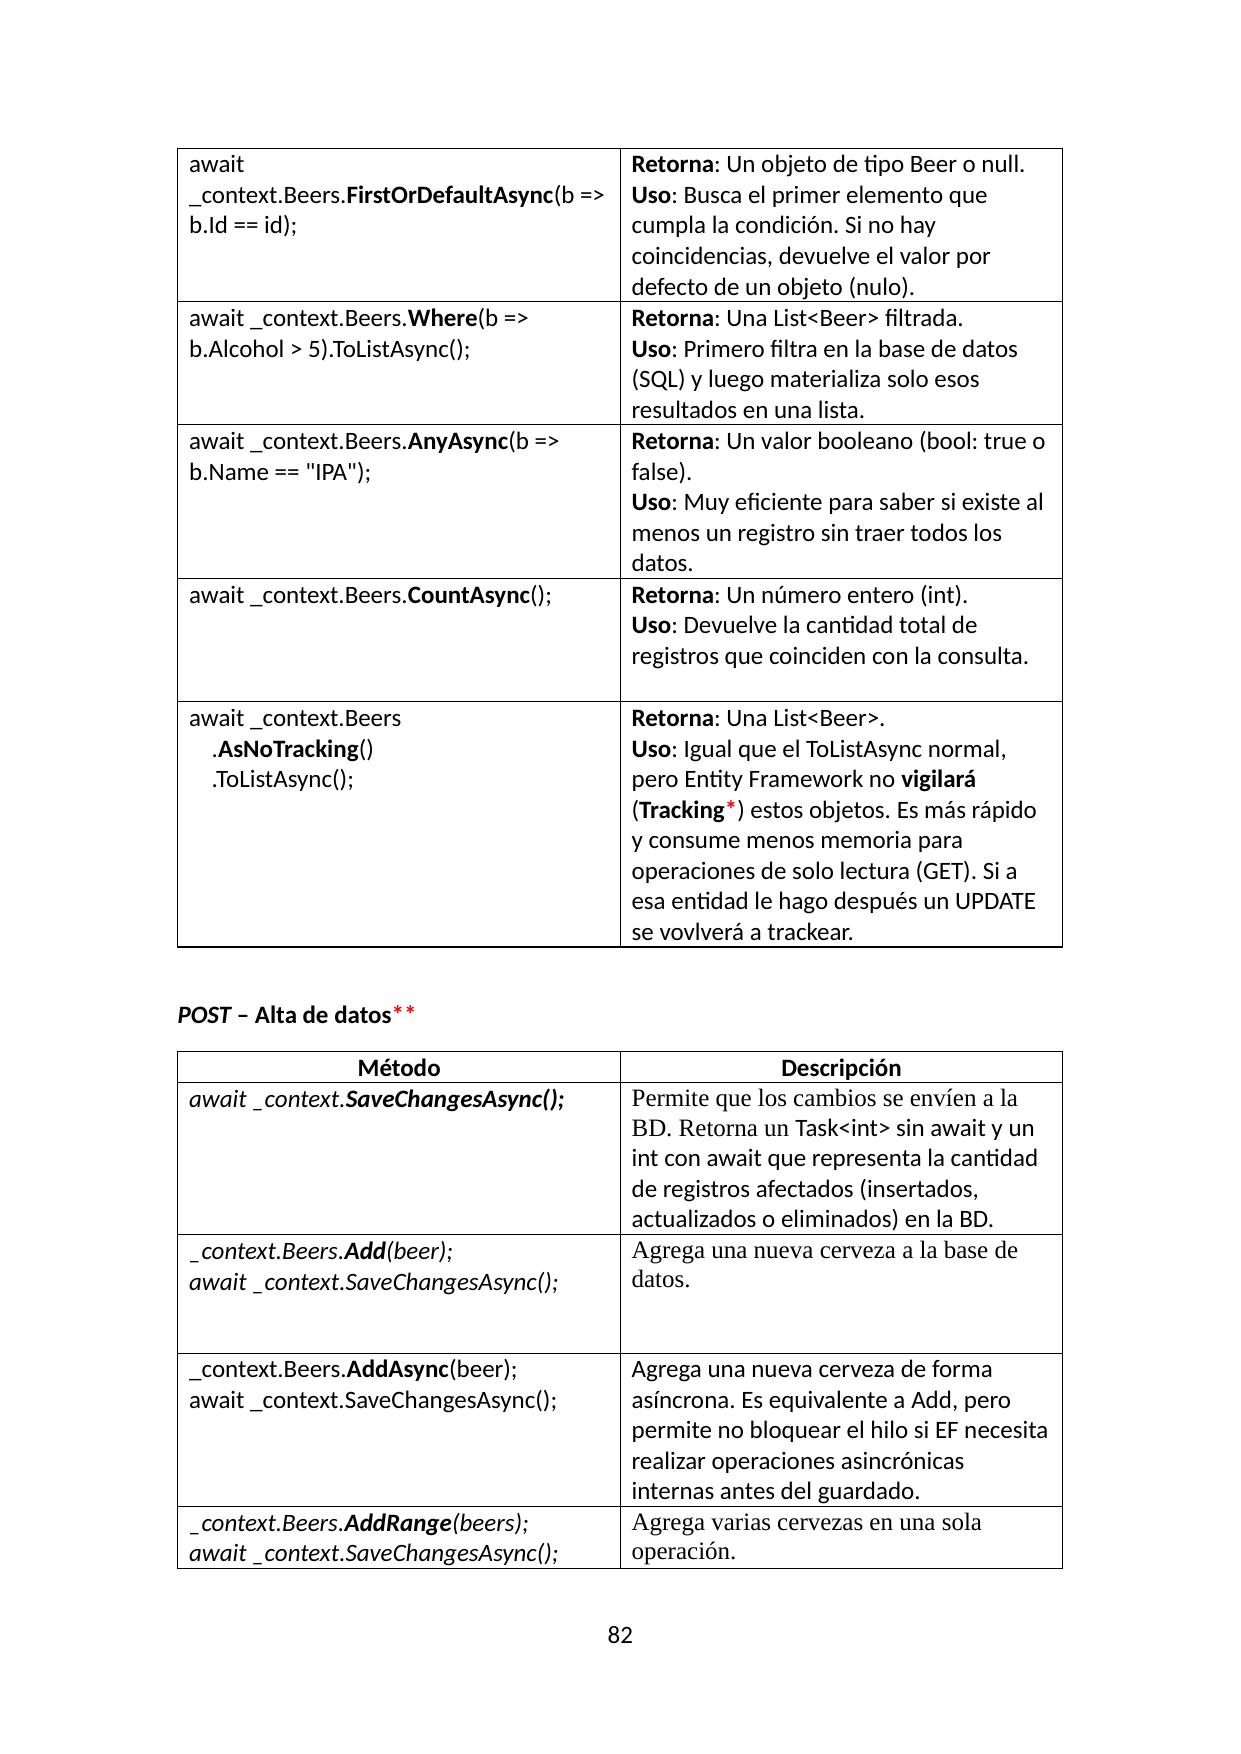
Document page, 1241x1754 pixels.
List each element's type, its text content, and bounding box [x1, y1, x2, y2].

table_cell Agrega varias cervezas en una sola operación. [621, 1507, 1062, 1568]
text POST – Alta de datos** [231, 999, 1063, 1029]
table_cell Permite que los cambios se envíen a la BD. Retorna un Task<int> sin await y un int con await que representa la cantidad de registros afectados (insertados, actualizados o eliminados) en la BD. [621, 1083, 1062, 1234]
table_header Descripción [621, 1052, 1062, 1082]
table_cell await _context.Beers.FirstOrDefaultAsync(b => b.Id == id); [178, 149, 620, 301]
table_cell Retorna: Un valor booleano (bool: true o false). Uso: Muy eficiente para saber si existe al menos un registro sin traer todos los datos. [621, 425, 1062, 578]
table_cell await _context.SaveChangesAsync(); [178, 1083, 620, 1234]
table_cell Retorna: Un número entero (int). Uso: Devuelve la cantidad total de registros que coinciden con la consulta. [621, 579, 1062, 701]
table_cell Agrega una nueva cerveza a la base de datos. [621, 1235, 1062, 1352]
table_cell await _context.Beers .AsNoTracking() .ToListAsync(); [178, 702, 620, 946]
table_cell await _context.Beers.Where(b => b.Alcohol > 5).ToListAsync(); [178, 302, 620, 424]
table_cell Retorna: Un objeto de tipo Beer o null. Uso: Busca el primer elemento que cumpla la condición. Si no hay coincidencias, devuelve el valor por defecto de un objeto (nulo). [621, 149, 1062, 301]
table_cell Agrega una nueva cerveza de forma asíncrona. Es equivalente a Add, pero permite no bloquear el hilo si EF necesita realizar operaciones asincrónicas internas antes del guardado. [621, 1354, 1062, 1506]
table_cell await _context.Beers.CountAsync(); [178, 579, 620, 701]
table_cell Retorna: Una List<Beer> filtrada. Uso: Primero filtra en la base de datos (SQL) y luego materializa solo esos resultados en una lista. [621, 302, 1062, 424]
table_cell await _context.Beers.AnyAsync(b => b.Name == "IPA"); [178, 425, 620, 578]
table_cell _context.Beers.Add(beer); await _context.SaveChangesAsync(); [178, 1235, 620, 1352]
table_cell _context.Beers.AddAsync(beer); await _context.SaveChangesAsync(); [178, 1354, 620, 1506]
table_header Método [178, 1052, 620, 1082]
table_cell _context.Beers.AddRange(beers); await _context.SaveChangesAsync(); [178, 1507, 620, 1568]
table_cell Retorna: Una List<Beer>. Uso: Igual que el ToListAsync normal, pero Entity Framework no vigilará (Tracking*) estos objetos. Es más rápido y consume menos memoria para operaciones de solo lectura (GET). Si a esa entidad le hago después un UPDATE se vovlverá a trackear. [621, 702, 1062, 946]
